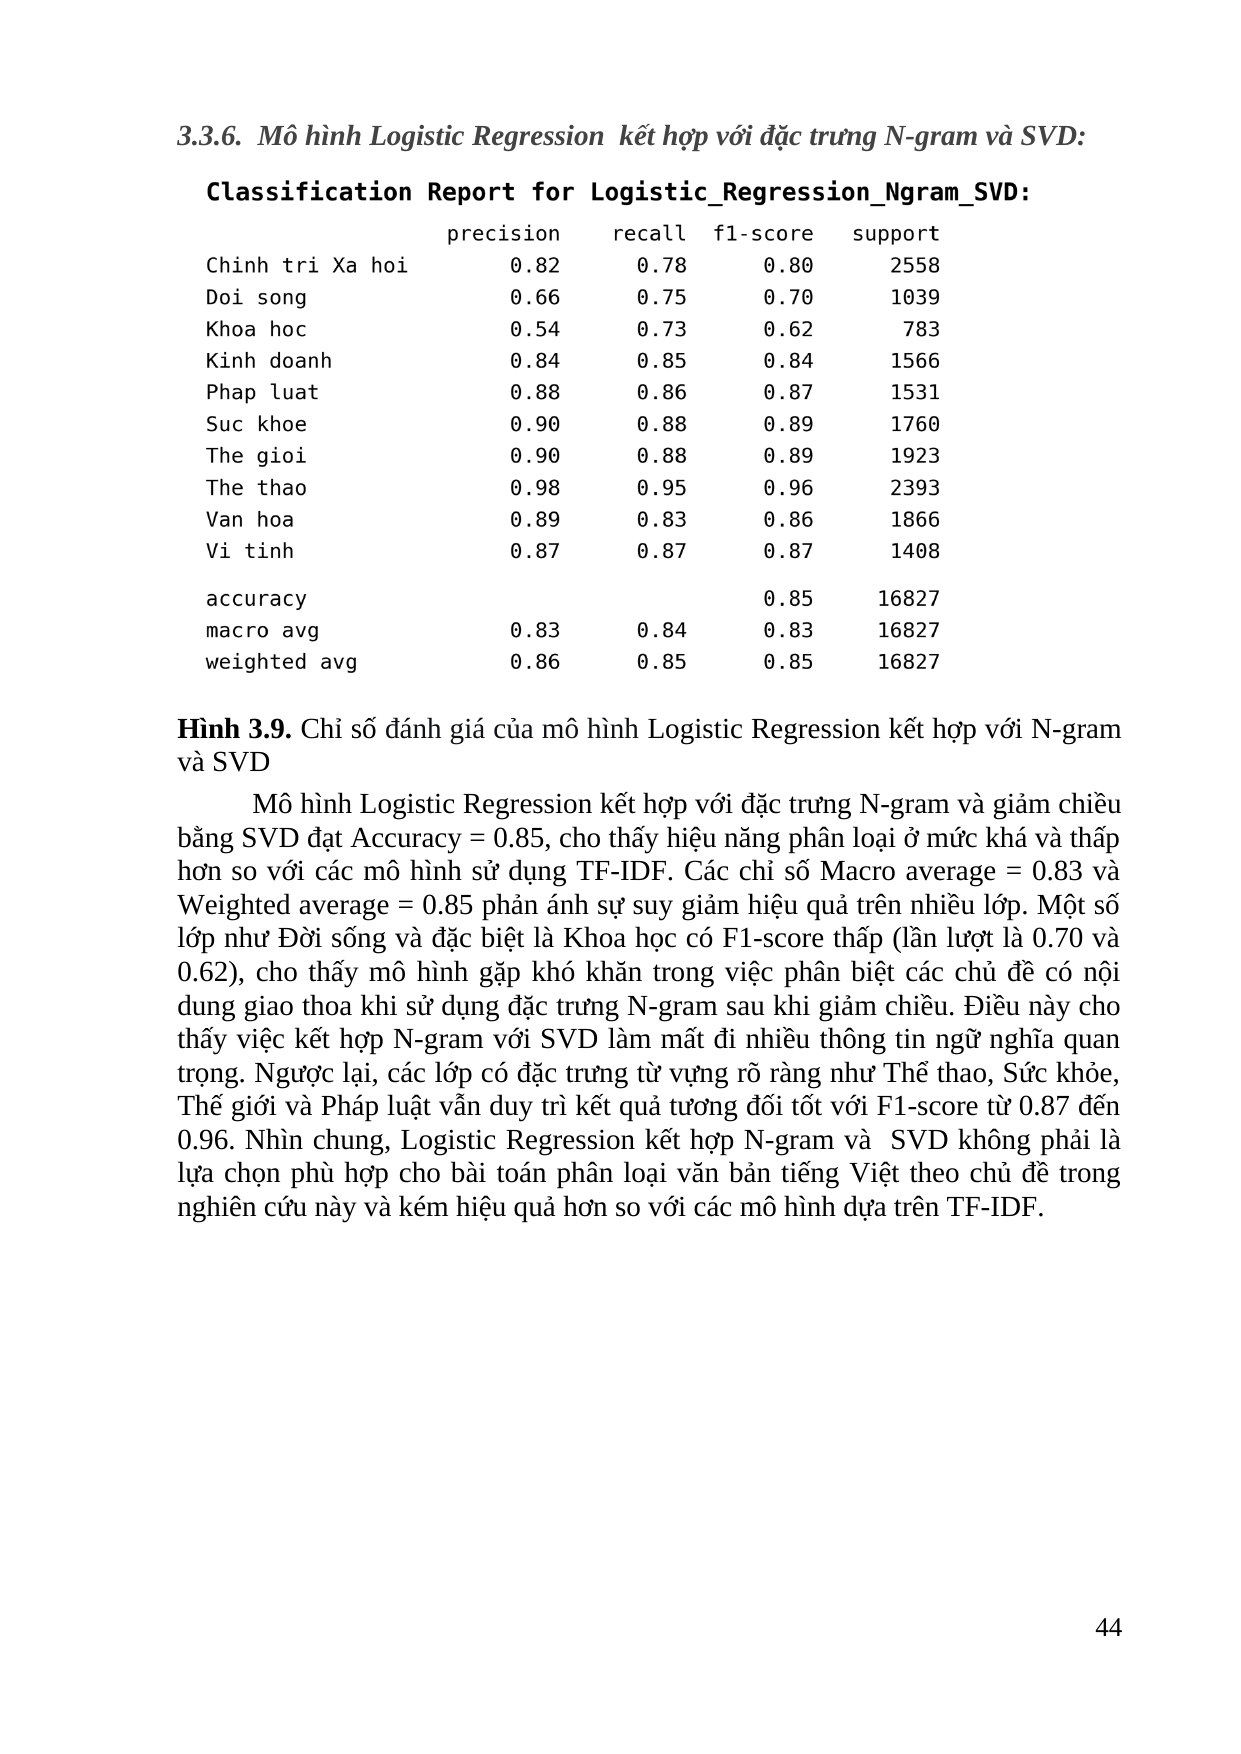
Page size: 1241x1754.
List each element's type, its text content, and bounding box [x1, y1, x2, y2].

text Mô hình Logistic Regression kết hợp với đặc trưng N-gram và giảm chiều bằng SVD đạt Accuracy = 0.85, cho thấy hiệu năng phân loại ở mức khá và thấp hơn so với các mô hình sử dụng TF-IDF. Các chỉ số Macro average = 0.83 và Weighted average = 0.85 phản ánh sự suy giảm hiệu quả trên nhiều lớp. Một số lớp như Đời sống và đặc biệt là Khoa học có F1-score thấp (lần lượt là 0.70 và 0.62), cho thấy mô hình gặp khó khăn trong việc phân biệt các chủ đề có nội dung giao thoa khi sử dụng đặc trưng N-gram sau khi giảm chiều. Điều này cho thấy việc kết hợp N-gram với SVD làm mất đi nhiều thông tin ngữ nghĩa quan trọng. Ngược lại, các lớp có đặc trưng từ vựng rõ ràng như Thể thao, Sức khỏe, Thế giới và Pháp luật vẫn duy trì kết quả tương đối tốt với F1-score từ 0.87 đến 0.96. Nhìn chung, Logistic Regression kết hợp N-gram và SVD không phải là lựa chọn phù hợp cho bài toán phân loại văn bản tiếng Việt theo chủ đề trong nghiên cứu này và kém hiệu quả hơn so với các mô hình dựa trên TF-IDF. [177, 786, 1122, 1222]
picture [191, 168, 1036, 703]
subtitle Hình 3.9. Chỉ số đánh giá của mô hình Logistic Regression kết hợp với N-gram và SVD [177, 711, 1122, 778]
subtitle 3.3.6. Mô hình Logistic Regression kết hợp với đặc trưng N-gram và SVD: [177, 118, 1122, 152]
